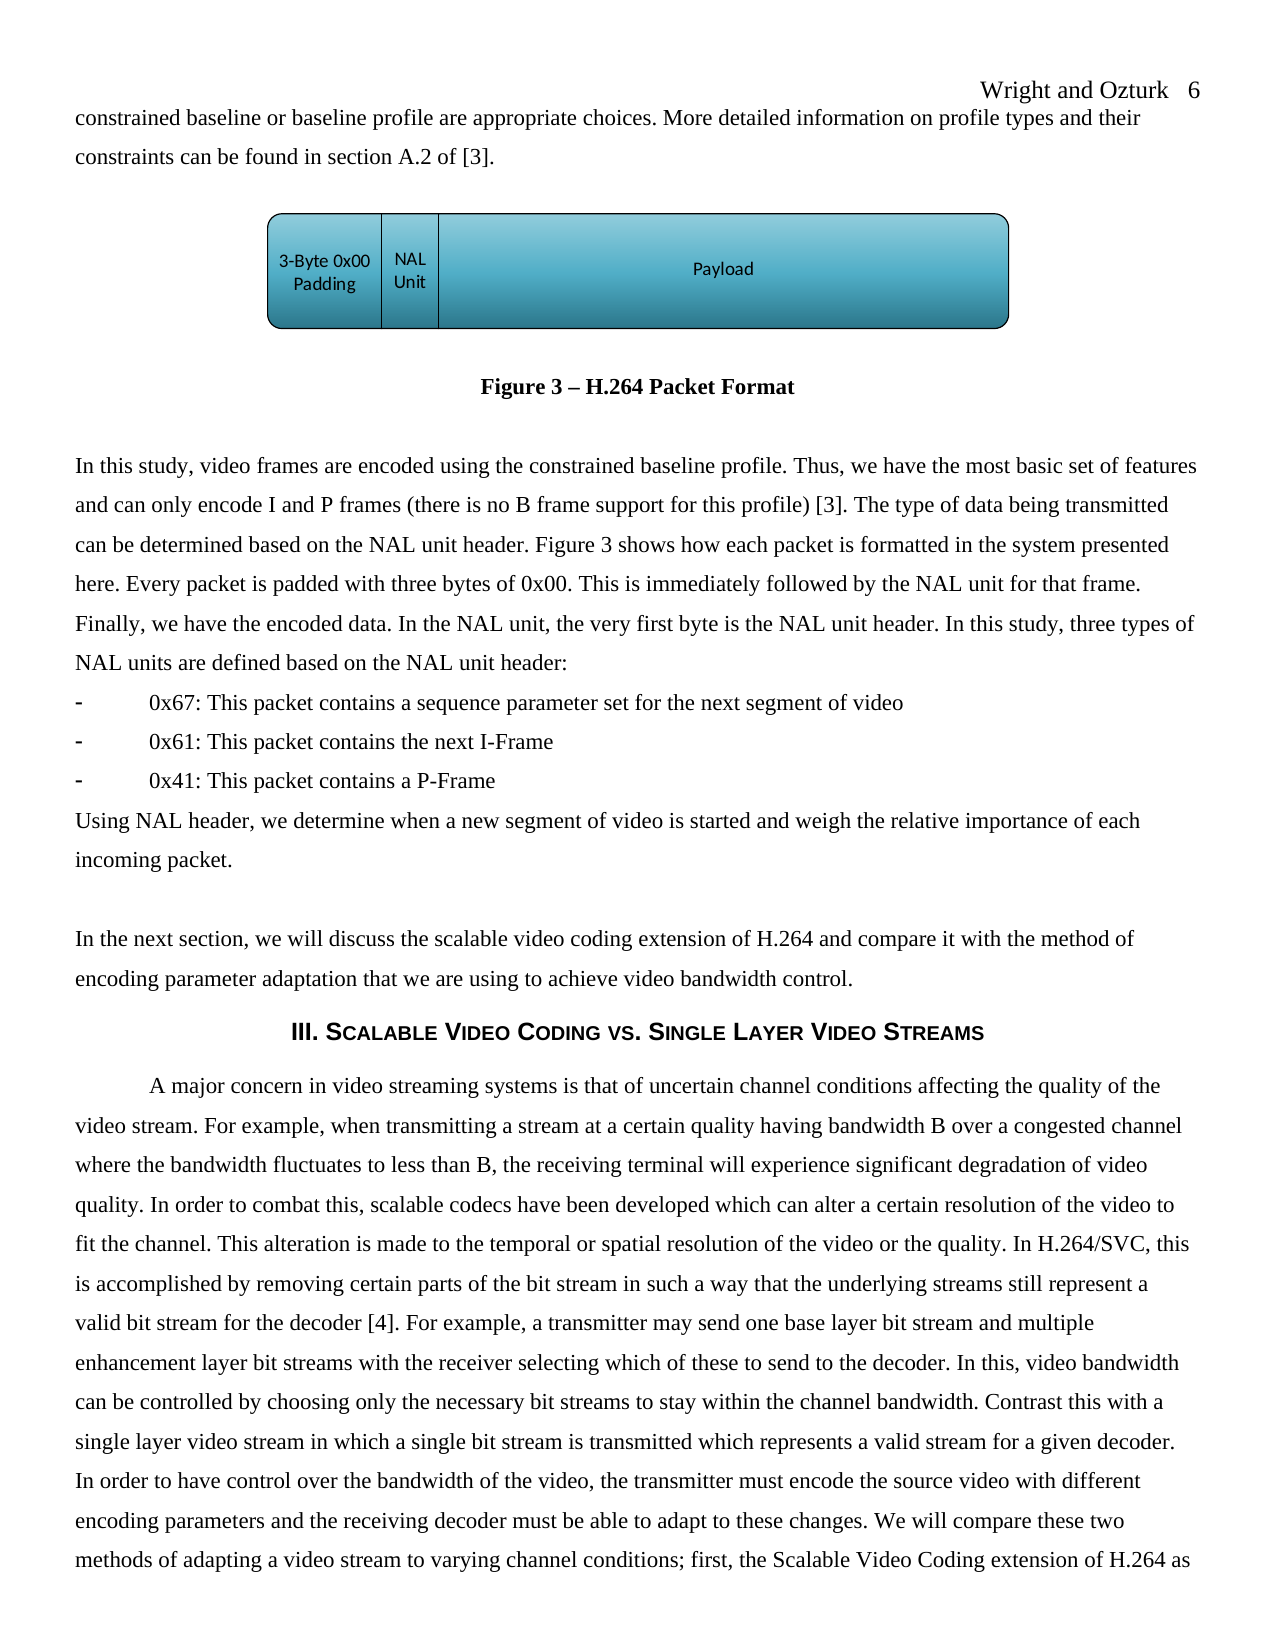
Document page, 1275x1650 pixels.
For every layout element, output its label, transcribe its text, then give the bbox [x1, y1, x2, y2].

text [75, 104, 1200, 169]
text In the next section, we will discuss the scalable video coding extension of H.264 and compare it with the method of encoding parameter adaptation that we are using to achieve video bandwidth control. [75, 926, 1200, 991]
text In this study, video frames are encoded using the constrained baseline profile. Thus, we have the most basic set of features and can only encode I and P frames (there is no B frame support for this profile) [3]. The type of data being transmitted can be determined based on the NAL unit header. Figure 3 shows how each packet is formatted in the system presented here. Every packet is padded with three bytes of 0x00. This is immediately followed by the NAL unit for that frame. Finally, we have the encoded data. In the NAL unit, the very first byte is the NAL unit header. In this study, three types of NAL units are defined based on the NAL unit header: [75, 452, 1200, 676]
list 0x67: This packet contains a sequence parameter set for the next segment of video [75, 689, 1200, 715]
text Figure 3 – H.264 Packet Format [75, 373, 1200, 399]
subtitle III. Scalable Video Coding vs. Single Layer Video Streams [75, 1017, 1200, 1046]
list 0x61: This packet contains the next I-Frame [75, 728, 1200, 754]
text Using NAL header, we determine when a new segment of video is started and weigh the relative importance of each incoming packet. [75, 807, 1200, 873]
list 0x41: This packet contains a P-Frame [75, 768, 1200, 794]
